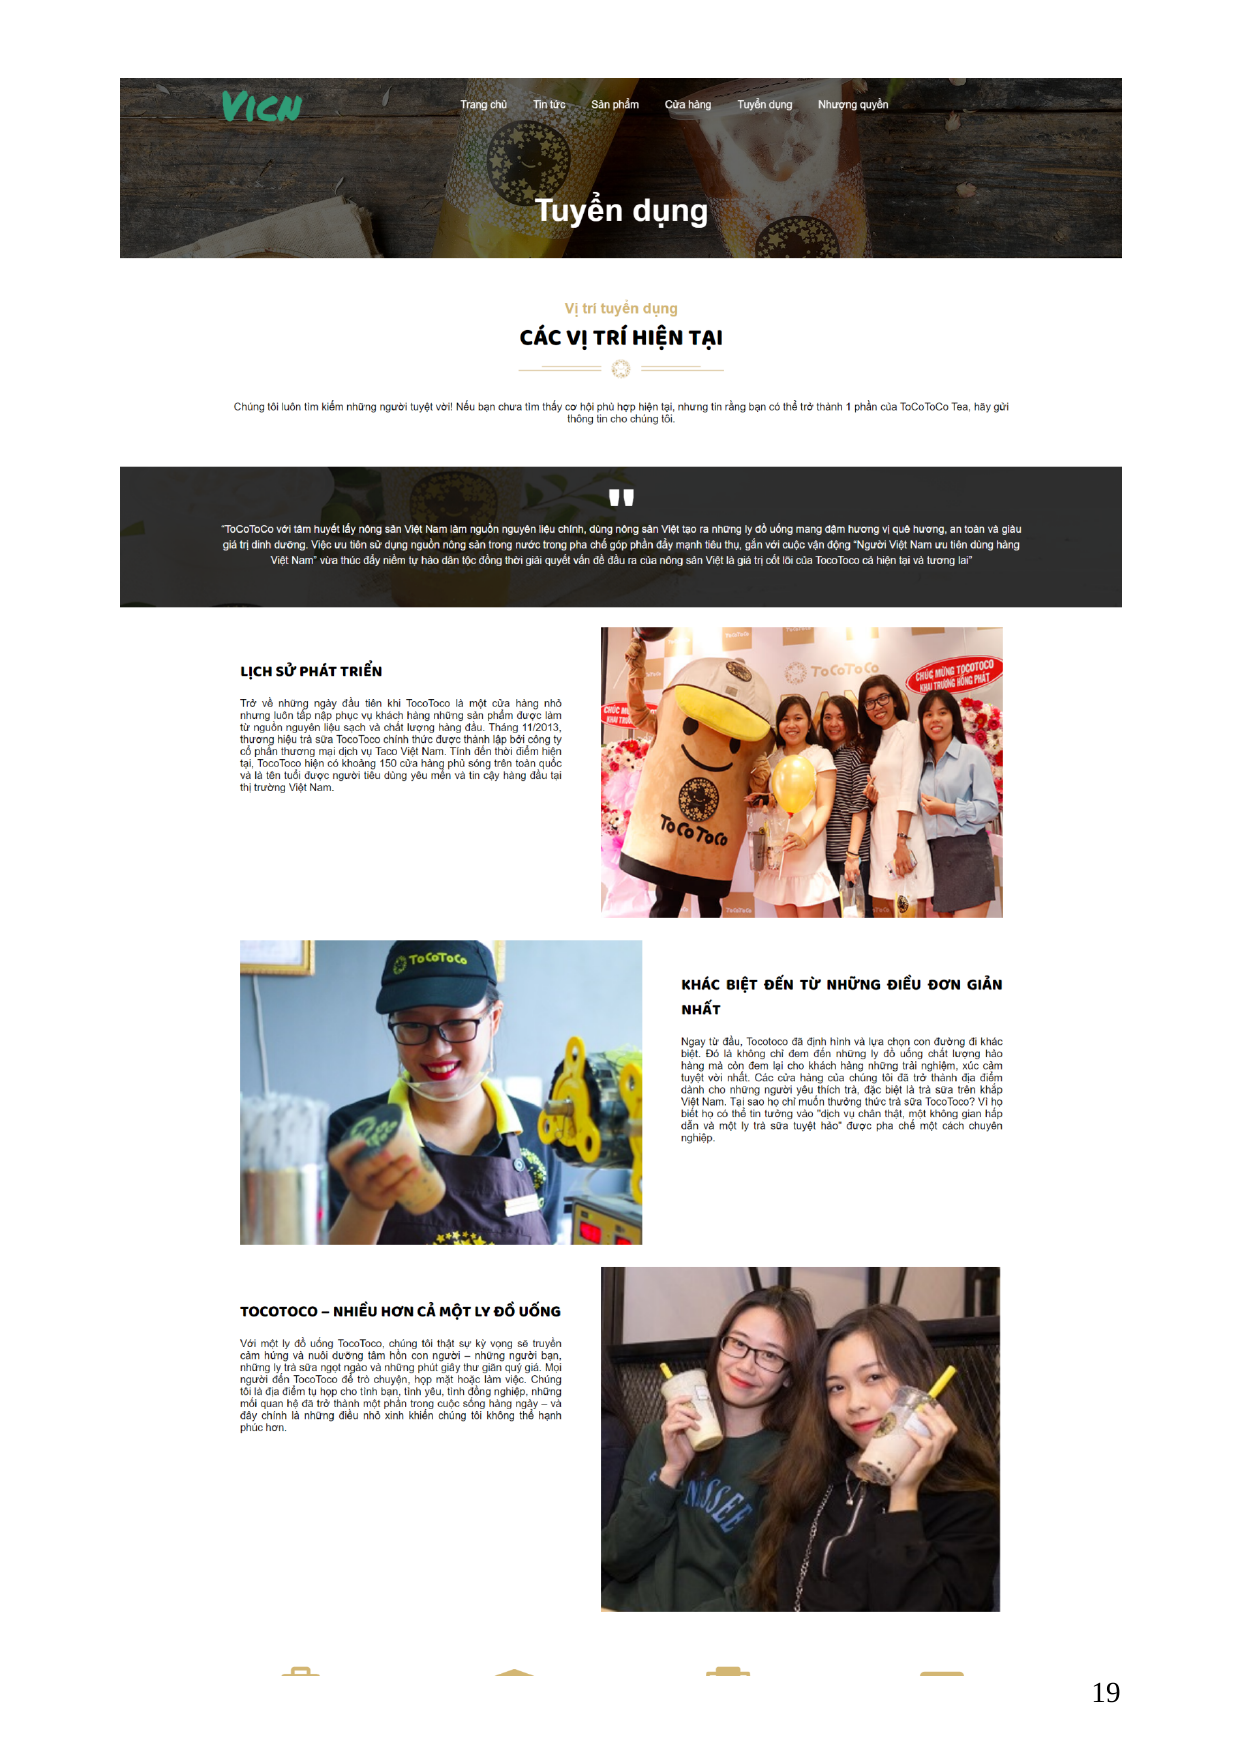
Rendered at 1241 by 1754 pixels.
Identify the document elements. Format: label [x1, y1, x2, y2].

picture [120, 78, 1122, 1676]
